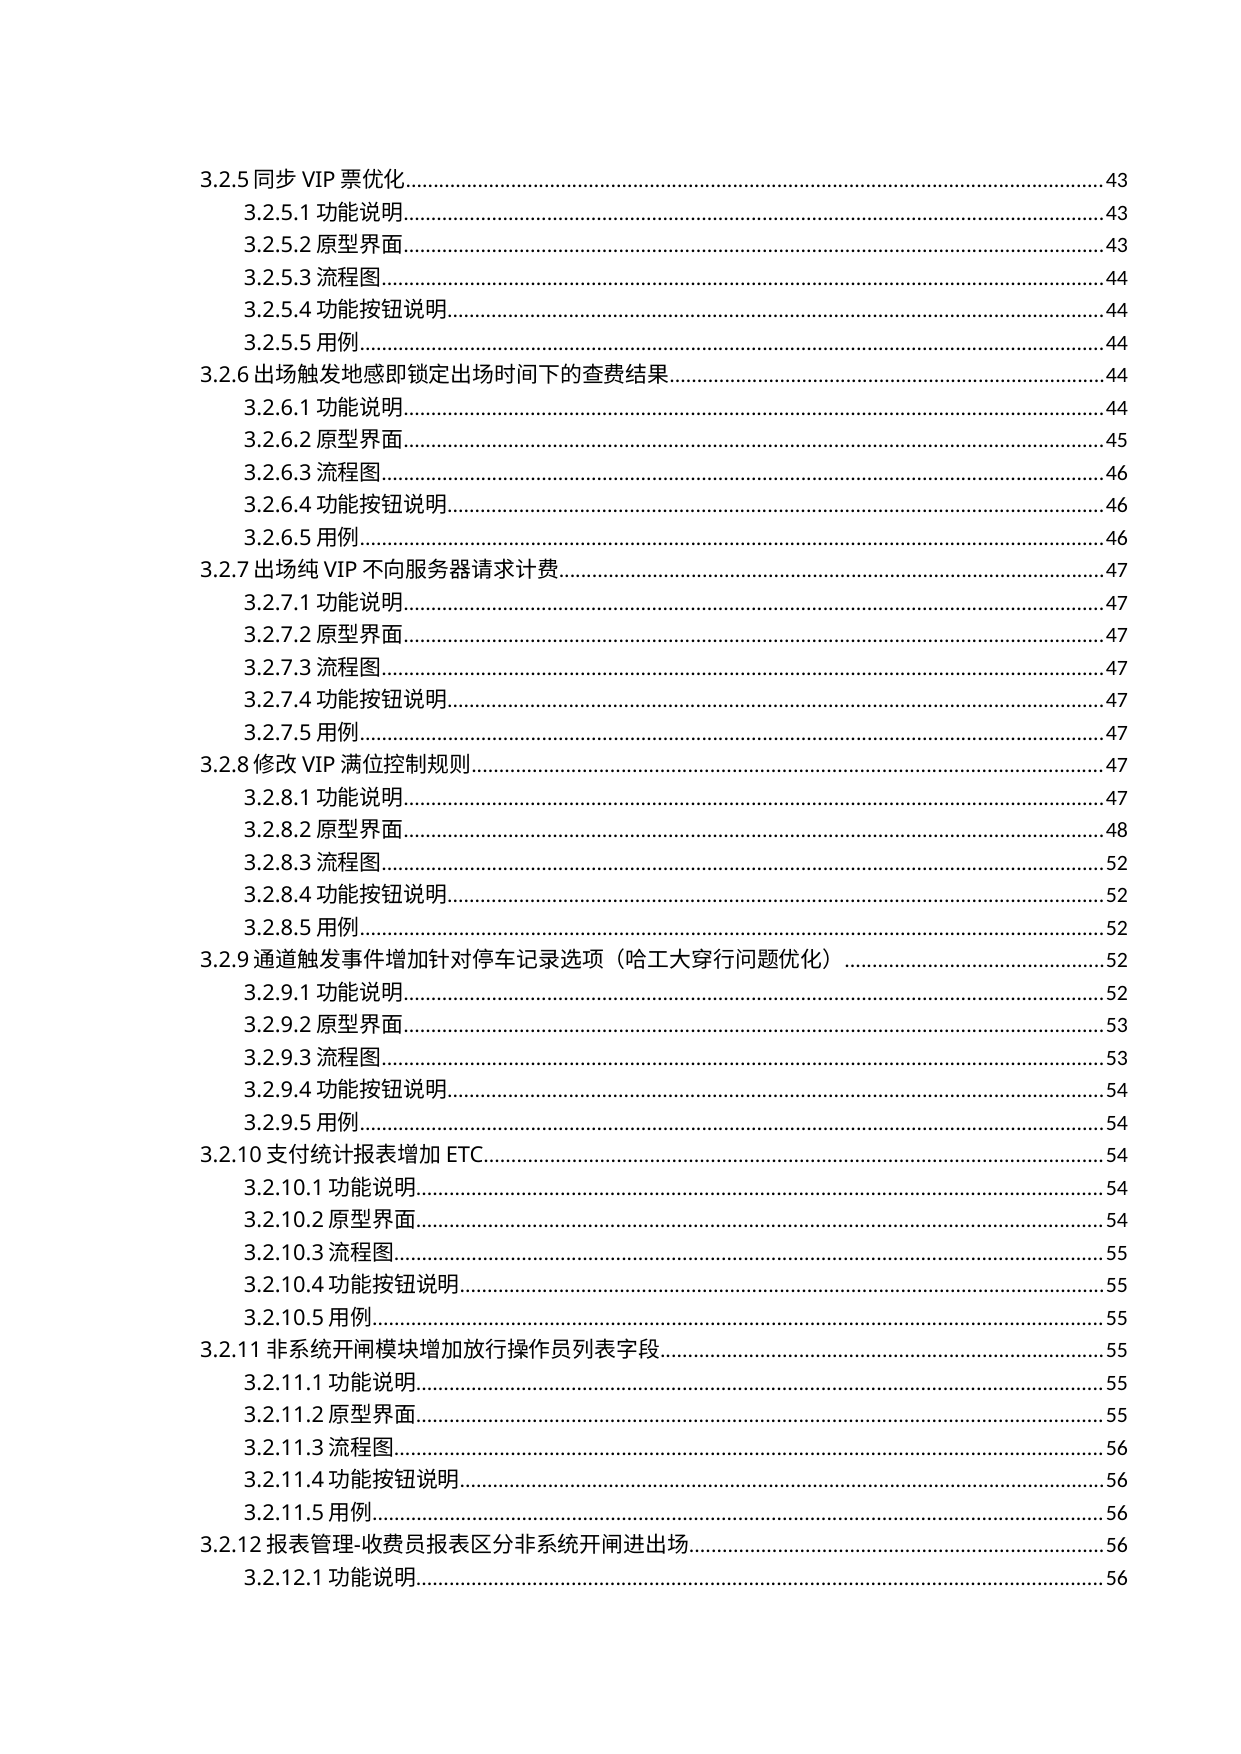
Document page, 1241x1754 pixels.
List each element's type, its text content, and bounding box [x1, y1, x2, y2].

text 3.2.6.3流程图 46 [244, 454, 1128, 487]
text 3.2.7.5用例 47 [244, 714, 1128, 747]
text 3.2.11.3流程图 56 [244, 1429, 1128, 1462]
text 3.2.11.2原型界面 55 [244, 1397, 1128, 1429]
text 3.2.10.4功能按钮说明 55 [244, 1267, 1128, 1299]
text 3.2.11.4功能按钮说明 56 [244, 1462, 1128, 1494]
text 3.2.6.2原型界面 45 [244, 422, 1128, 454]
text 3.2.10.2原型界面 54 [244, 1202, 1128, 1234]
text 3.2.6出场触发地感即锁定出场时间下的查费结果 44 [200, 357, 1128, 389]
text 3.2.12报表管理-收费员报表区分非系统开闸进出场 56 [200, 1527, 1128, 1559]
text 3.2.8.4功能按钮说明 52 [244, 877, 1128, 909]
text 3.2.8.3流程图 52 [244, 844, 1128, 877]
text 3.2.11.1功能说明 55 [244, 1364, 1128, 1397]
text 3.2.6.5用例 46 [244, 519, 1128, 552]
text 3.2.10.5用例 55 [244, 1299, 1128, 1332]
text 3.2.7出场纯VIP不向服务器请求计费 47 [200, 552, 1128, 584]
text 3.2.9.2原型界面 53 [244, 1007, 1128, 1039]
text 3.2.10支付统计报表增加ETC 54 [200, 1137, 1128, 1169]
text 3.2.8.5用例 52 [244, 909, 1128, 942]
text 3.2.7.3流程图 47 [244, 649, 1128, 682]
text 3.2.9.1功能说明 52 [244, 974, 1128, 1007]
text 3.2.10.3流程图 55 [244, 1234, 1128, 1267]
text 3.2.5.2原型界面 43 [244, 227, 1128, 259]
text 3.2.11.5用例 56 [244, 1494, 1128, 1527]
text 3.2.7.2原型界面 47 [244, 617, 1128, 649]
text 3.2.8.1功能说明 47 [244, 779, 1128, 812]
text 3.2.5.4功能按钮说明 44 [244, 292, 1128, 324]
text 3.2.9.5用例 54 [244, 1104, 1128, 1137]
text 3.2.10.1功能说明 54 [244, 1169, 1128, 1202]
text 3.2.5.5用例 44 [244, 324, 1128, 357]
text 3.2.9.3流程图 53 [244, 1039, 1128, 1072]
text 3.2.8修改VIP满位控制规则 47 [200, 747, 1128, 779]
text 3.2.5同步VIP票优化 43 [200, 162, 1128, 194]
text 3.2.7.1功能说明 47 [244, 584, 1128, 617]
text 3.2.6.1功能说明 44 [244, 389, 1128, 422]
text 3.2.9通道触发事件增加针对停车记录选项（哈工大穿行问题优化） 52 [200, 942, 1128, 974]
text 3.2.6.4功能按钮说明 46 [244, 487, 1128, 519]
text 3.2.12.1功能说明 56 [244, 1559, 1128, 1592]
text 3.2.7.4功能按钮说明 47 [244, 682, 1128, 714]
text 3.2.11非系统开闸模块增加放行操作员列表字段 55 [200, 1332, 1128, 1364]
text 3.2.5.1功能说明 43 [244, 194, 1128, 227]
text 3.2.9.4功能按钮说明 54 [244, 1072, 1128, 1104]
text 3.2.5.3流程图 44 [244, 259, 1128, 292]
text 3.2.8.2原型界面 48 [244, 812, 1128, 844]
